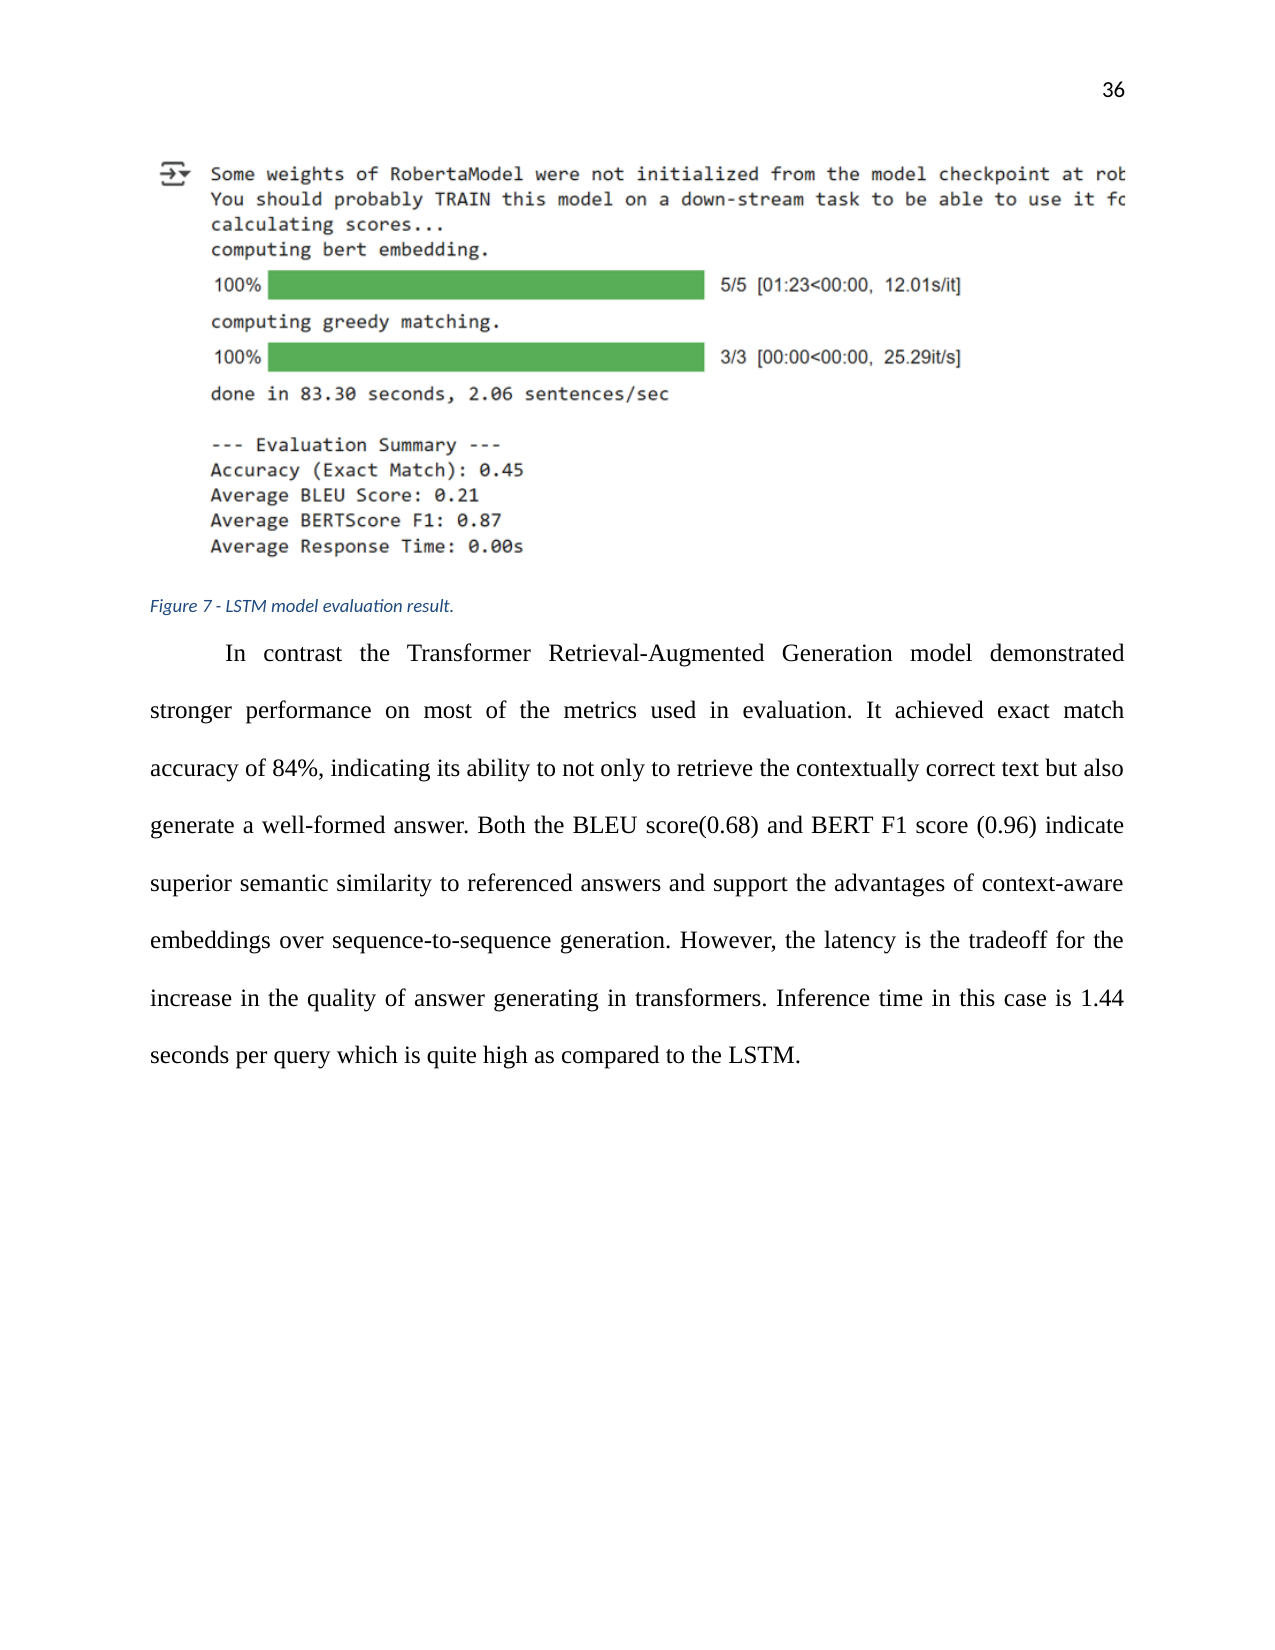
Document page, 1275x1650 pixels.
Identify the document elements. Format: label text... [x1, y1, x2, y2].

picture [150, 150, 1125, 570]
text In contrast the Transformer Retrieval-Augmented Generation model demonstrated stronger performance on most of the metrics used in evaluation. It achieved exact match accuracy of 84%, indicating its ability to not only to retrieve the contextually correct text but also generate a well-formed answer. Both the BLEU score(0.68) and BERT F1 score (0.96) indicate superior semantic similarity to referenced answers and support the advantages of context-aware embeddings over sequence-to-sequence generation. However, the latency is the tradeoff for the increase in the quality of answer generating in transformers. Inference time in this case is 1.44 seconds per query which is quite high as compared to the LSTM. [150, 638, 1125, 1069]
text Figure 7 - LSTM model evaluation result. [150, 594, 1125, 617]
